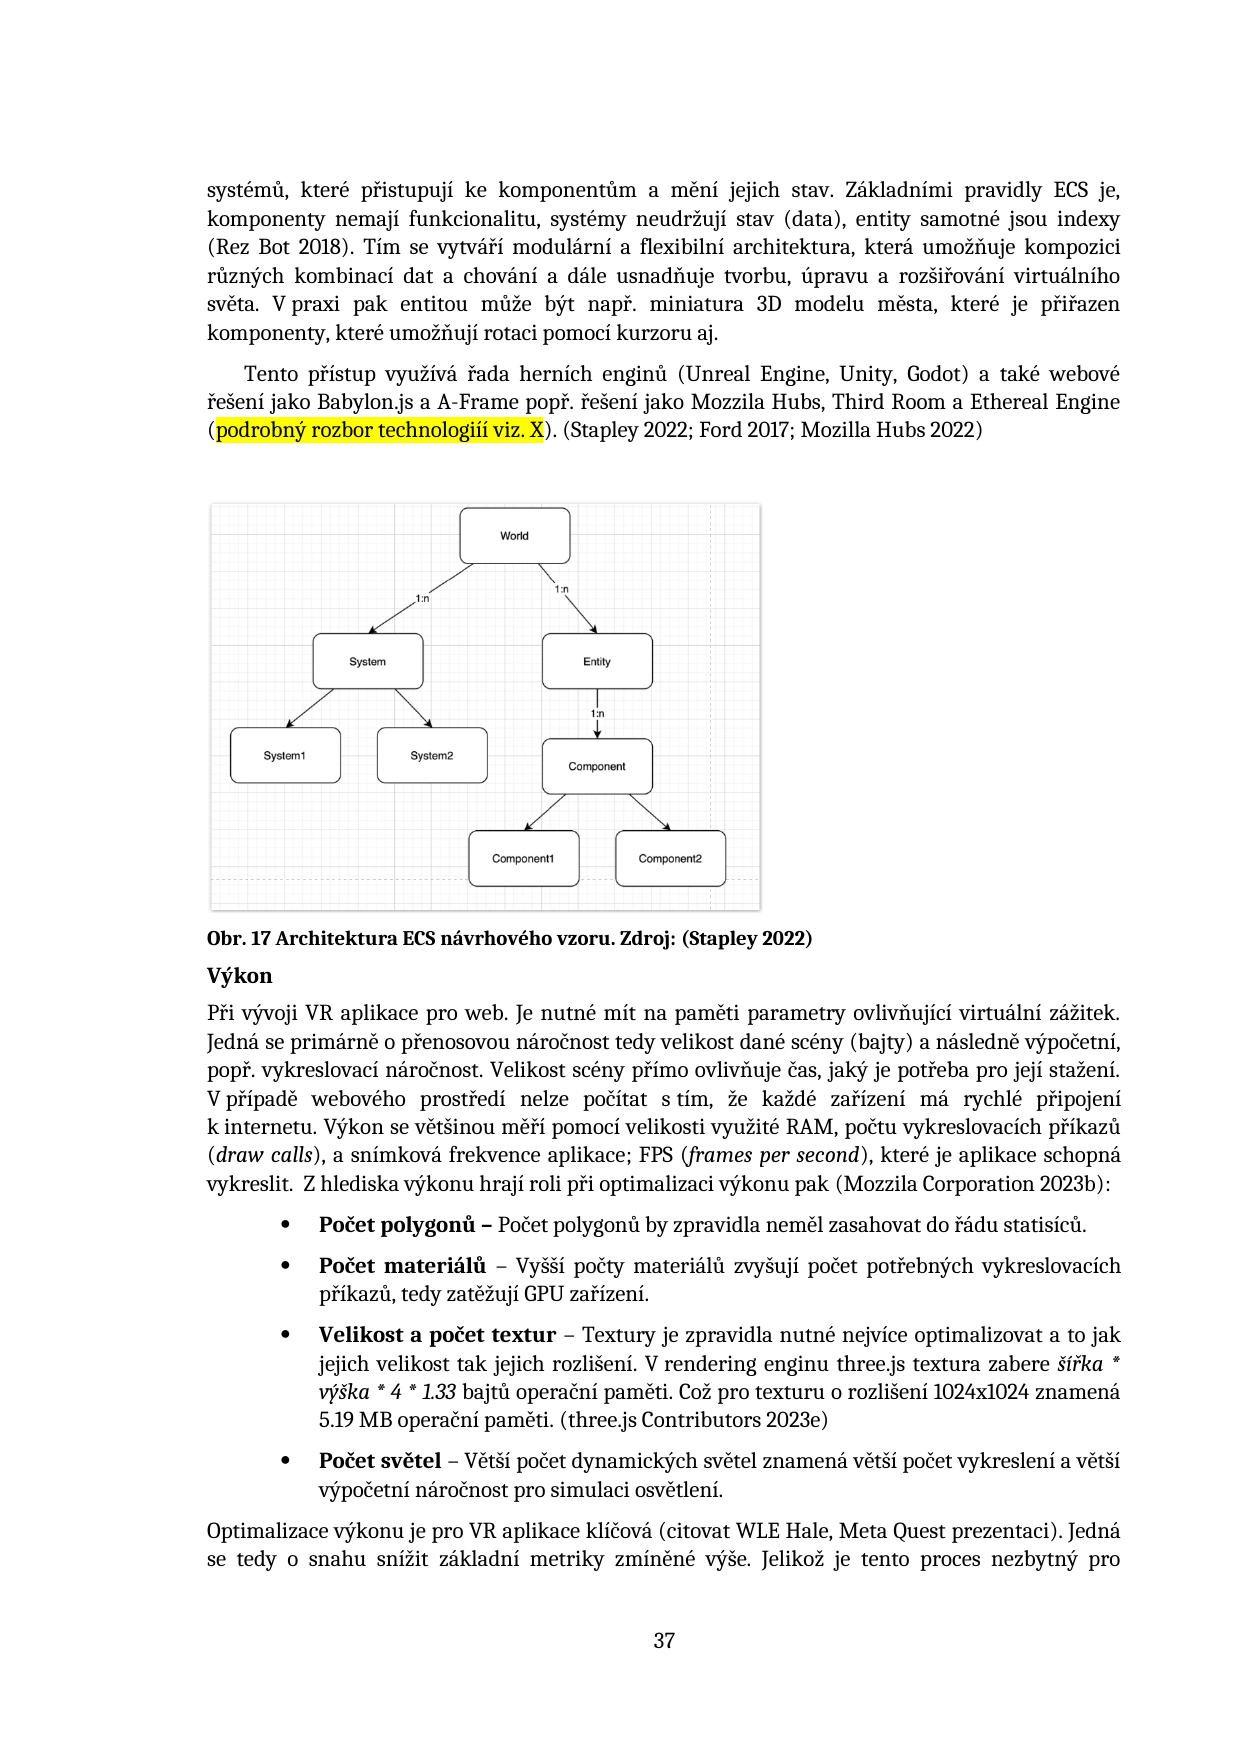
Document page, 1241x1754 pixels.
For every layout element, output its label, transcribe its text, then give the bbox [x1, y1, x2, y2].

list Počet materiálů – Vyšší počty materiálů zvyšují počet potřebných vykreslovacích příkazů, tedy zatěžují GPU zařízení. [281, 1252, 1122, 1307]
text Výkon [207, 963, 1122, 989]
list Počet polygonů – Počet polygonů by zpravidla neměl zasahovat do řádu statisíců. [281, 1212, 1122, 1238]
text Tento přístup využívá řada herních enginů (Unreal Engine, Unity, Godot) a také webové řešení jako Babylon.js a A-Frame popř. řešení jako Mozzila Hubs, Third Room a Ethereal Engine (podrobný rozbor technologiíí viz. X). (Stapley 2022; Ford 2017; Mozilla Hubs 2022) [207, 360, 1122, 443]
list Počet světel – Větší počet dynamických světel znamená větší počet vykreslení a větší výpočetní náročnost pro simulaci osvětlení. [281, 1448, 1122, 1503]
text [207, 1517, 1122, 1572]
list Velikost a počet textur – Textury je zpravidla nutné nejvíce optimalizovat a to jak jejich velikost tak jejich rozlišení. V rendering enginu three.js textura zabere šířka * výška * 4 * 1.33 bajtů operační paměti. Což pro texturu o rozlišení 1024x1024 znamená 5.19 MB operační paměti. (three.js Contributors 2023e) [281, 1322, 1122, 1433]
picture [206, 499, 763, 913]
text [207, 177, 1122, 346]
text Při vývoji VR aplikace pro web. Je nutné mít na paměti parametry ovlivňující virtuální zážitek. Jedná se primárně o přenosovou náročnost tedy velikost dané scény (bajty) a následně výpočetní, popř. vykreslovací náročnost. Velikost scény přímo ovlivňuje čas, jaký je potřeba pro její stažení. V případě webového prostředí nelze počítat s tím, že každé zařízení má rychlé připojení k internetu. Výkon se většinou měří pomocí velikosti využité RAM, počtu vykreslovacích příkazů (draw calls), a snímková frekvence aplikace; FPS (frames per second), které je aplikace schopná vykreslit. Z hlediska výkonu hrají roli při optimalizaci výkonu pak (Mozzila Corporation 2023b): [207, 1000, 1122, 1197]
text Obr. 17 Architektura ECS návrhového vzoru. Zdroj: (Stapley 2022) [207, 927, 1122, 951]
